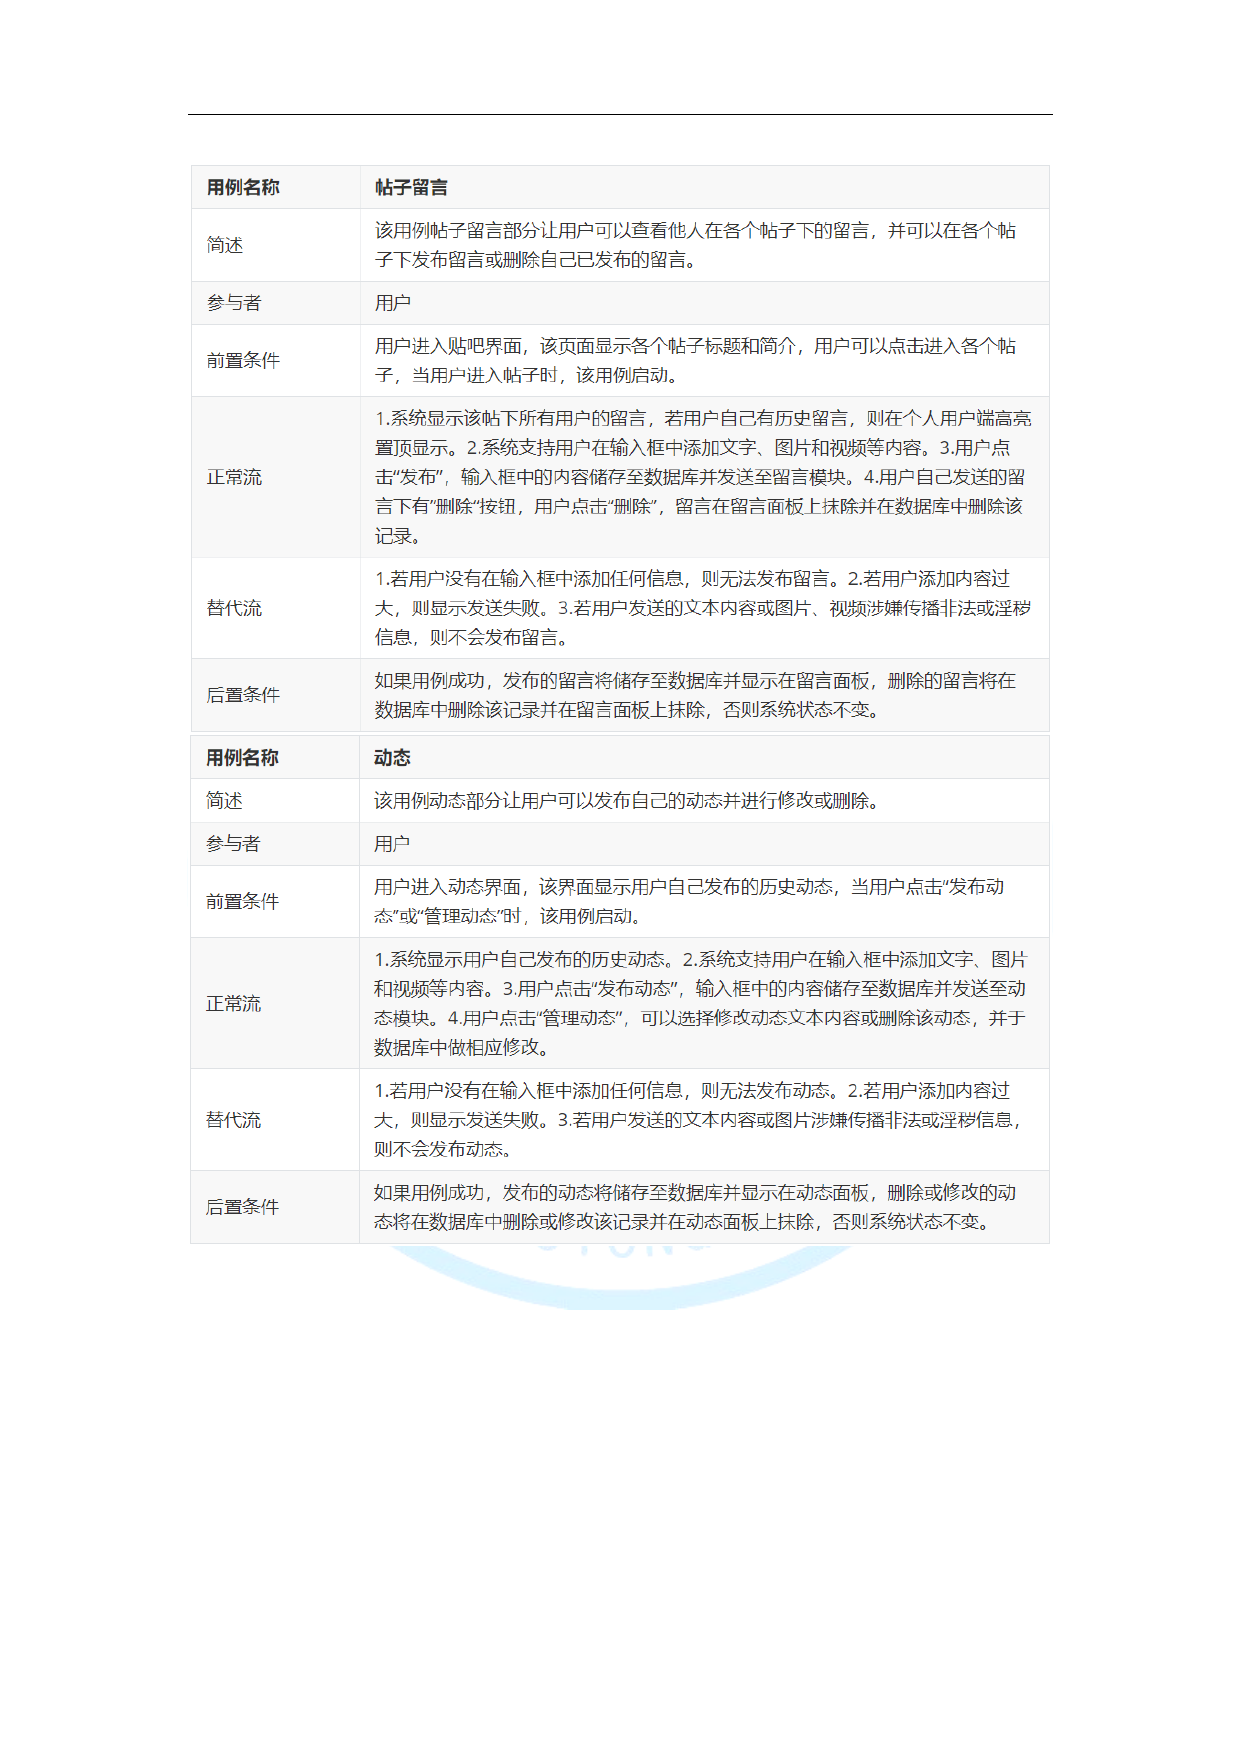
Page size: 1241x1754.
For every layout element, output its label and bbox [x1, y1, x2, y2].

picture [187, 162, 1053, 1246]
